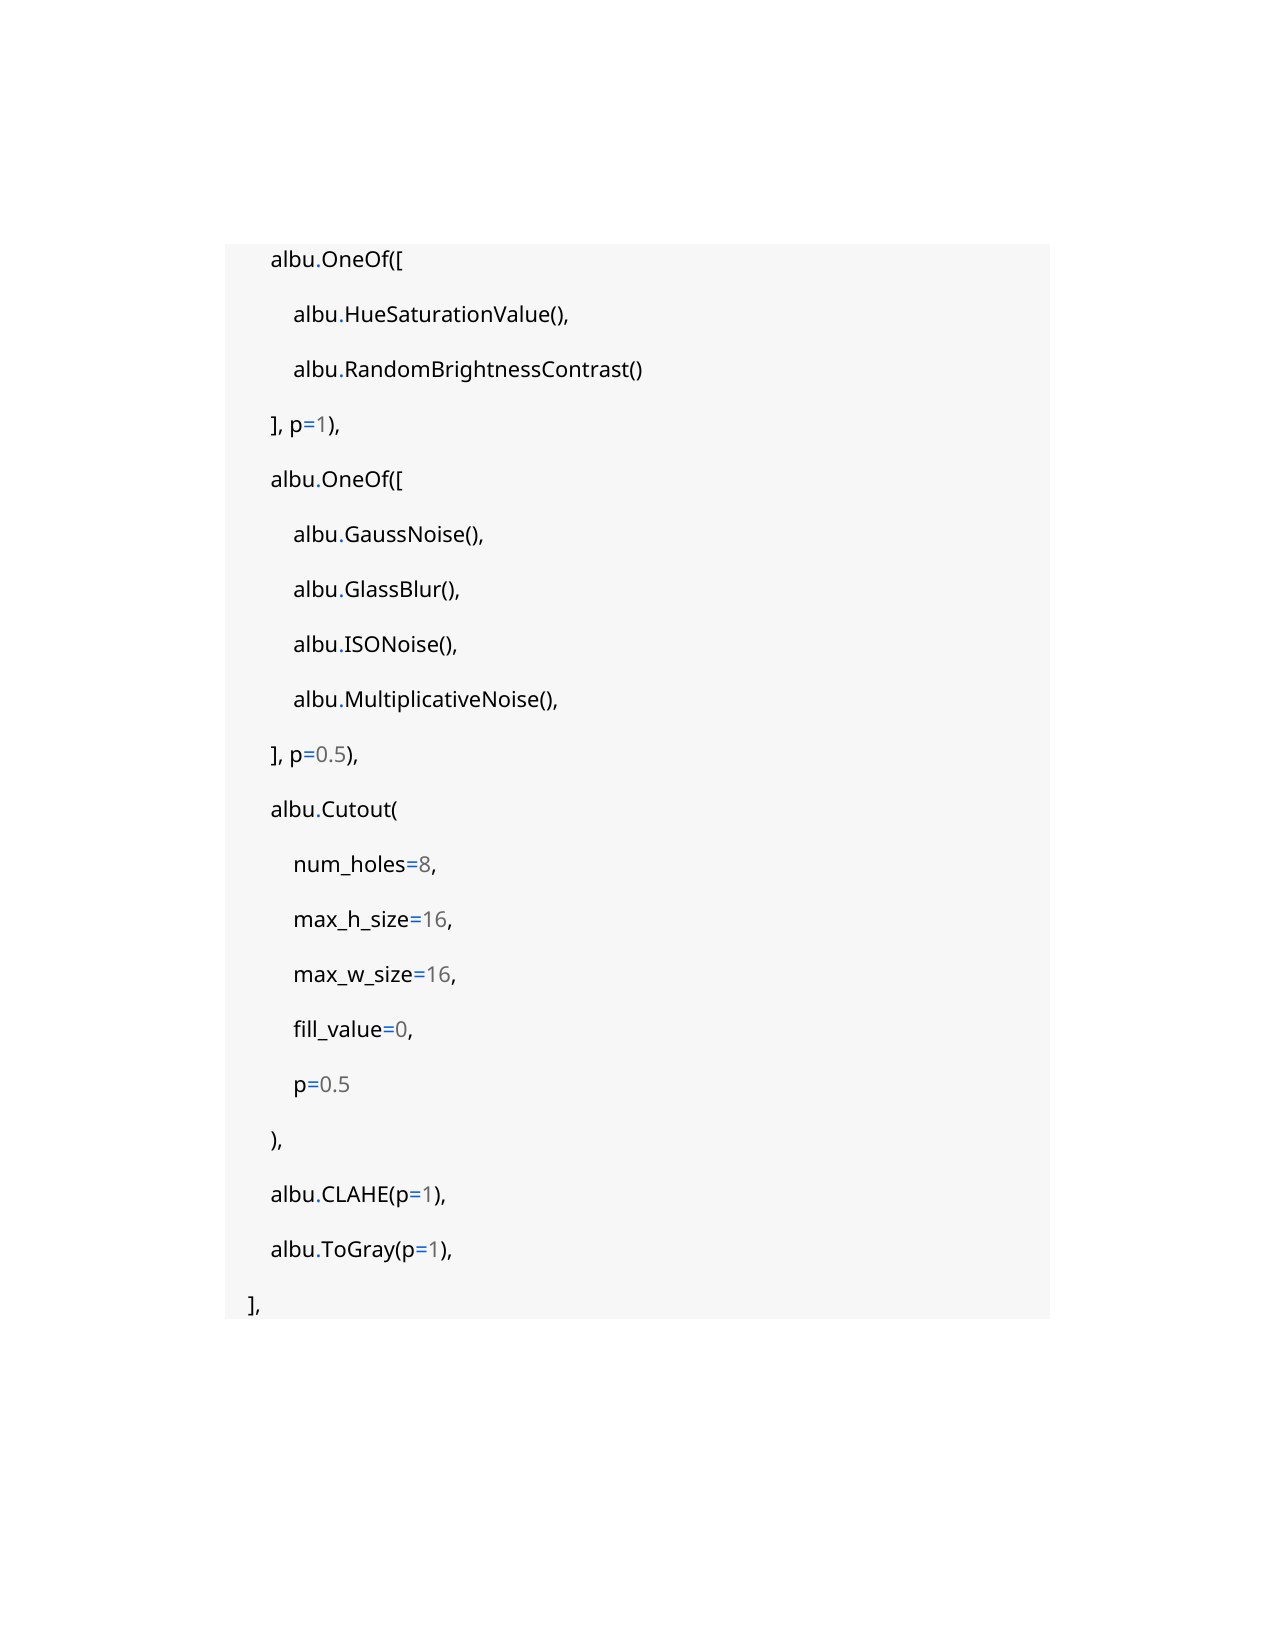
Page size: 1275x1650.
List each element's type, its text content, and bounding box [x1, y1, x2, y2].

text albu.ToGray(p=1), [225, 1234, 1050, 1264]
text albu.RandomBrightnessContrast() [225, 354, 1050, 384]
text albu.OneOf([ [225, 244, 1050, 274]
text fill_value=0, [225, 1014, 1050, 1044]
text p=0.5 [225, 1069, 1050, 1099]
text num_holes=8, [225, 849, 1050, 879]
text albu.GlassBlur(), [225, 574, 1050, 604]
text albu.OneOf([ [225, 464, 1050, 494]
text ], [225, 1289, 1050, 1319]
text albu.CLAHE(p=1), [225, 1179, 1050, 1209]
text ], p=1), [225, 409, 1050, 439]
text ), [225, 1124, 1050, 1154]
text ], p=0.5), [225, 739, 1050, 769]
text max_w_size=16, [225, 959, 1050, 989]
text albu.HueSaturationValue(), [225, 299, 1050, 329]
text albu.MultiplicativeNoise(), [225, 684, 1050, 714]
text albu.ISONoise(), [225, 629, 1050, 659]
text albu.GaussNoise(), [225, 519, 1050, 549]
text max_h_size=16, [225, 904, 1050, 934]
text albu.Cutout( [225, 794, 1050, 824]
